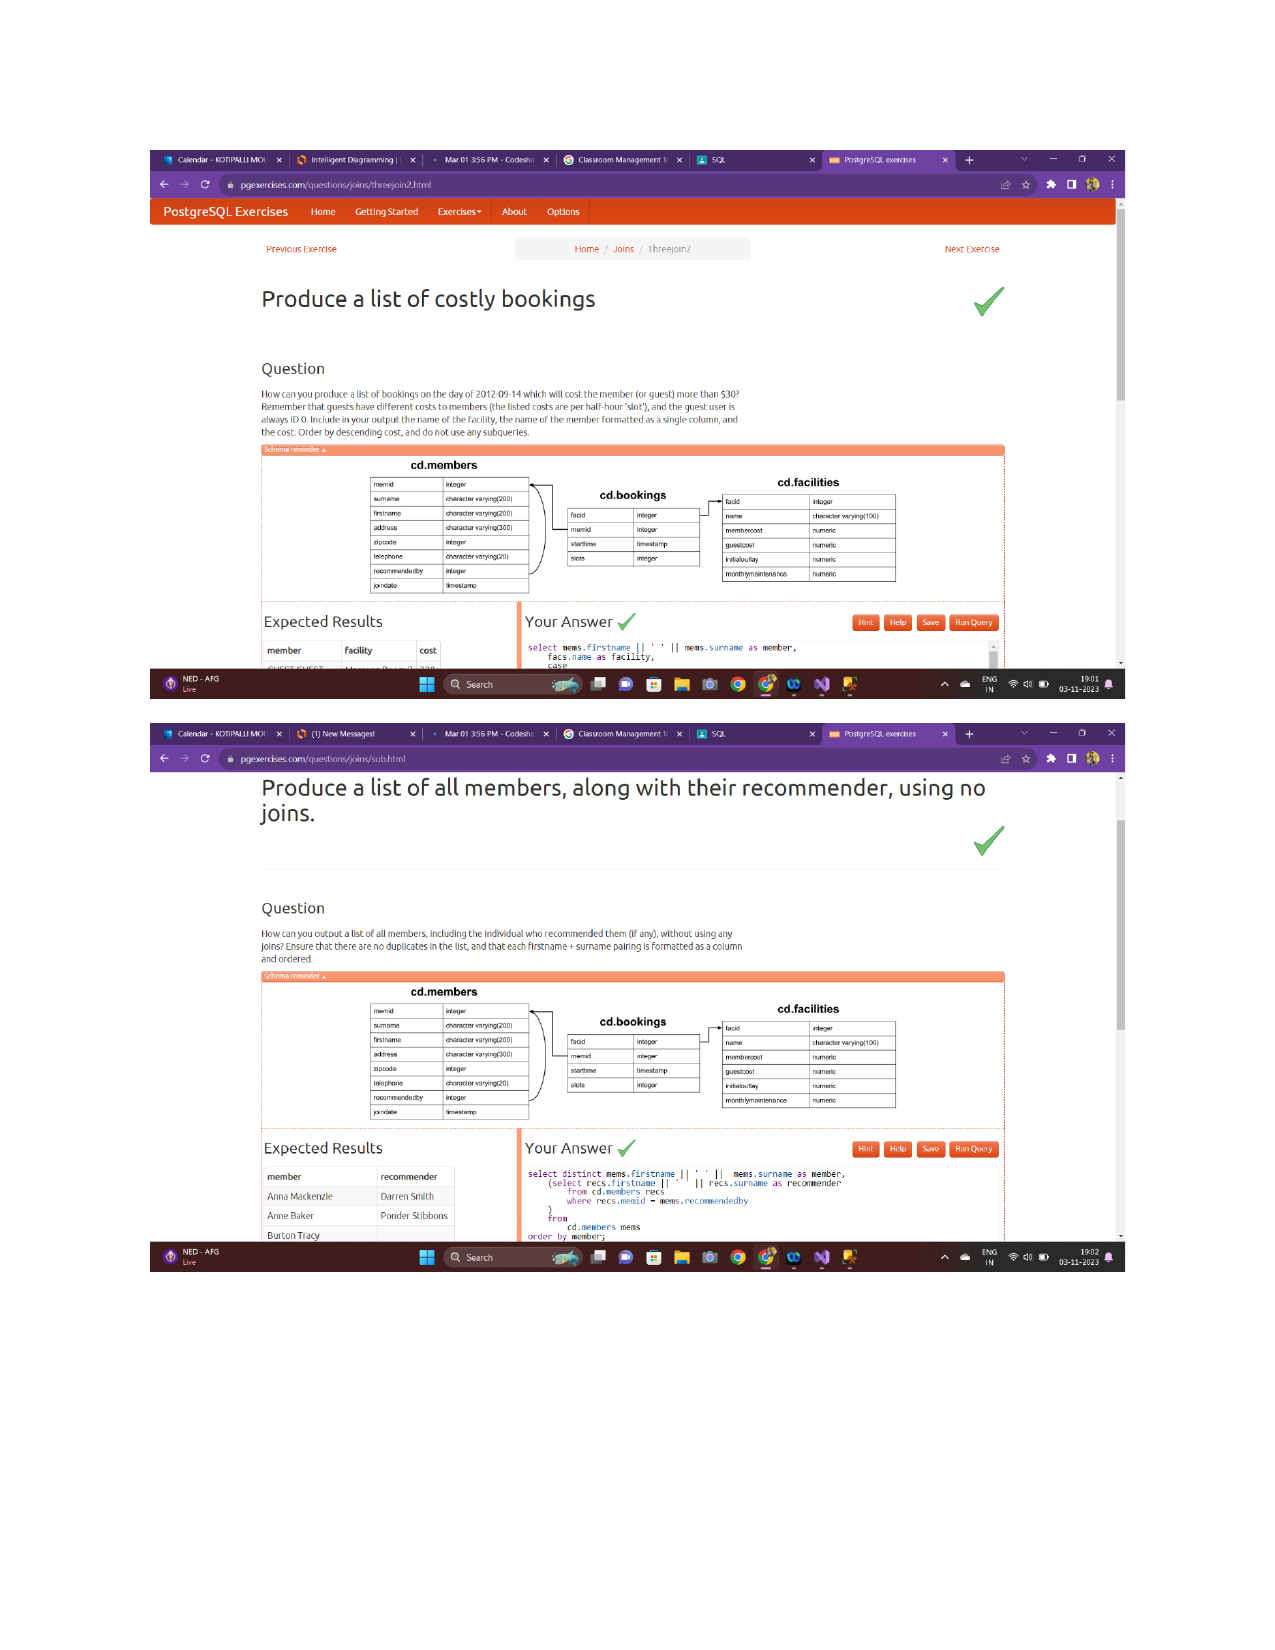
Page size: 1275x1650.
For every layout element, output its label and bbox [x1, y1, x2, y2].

picture [150, 150, 1125, 699]
picture [150, 723, 1125, 1272]
